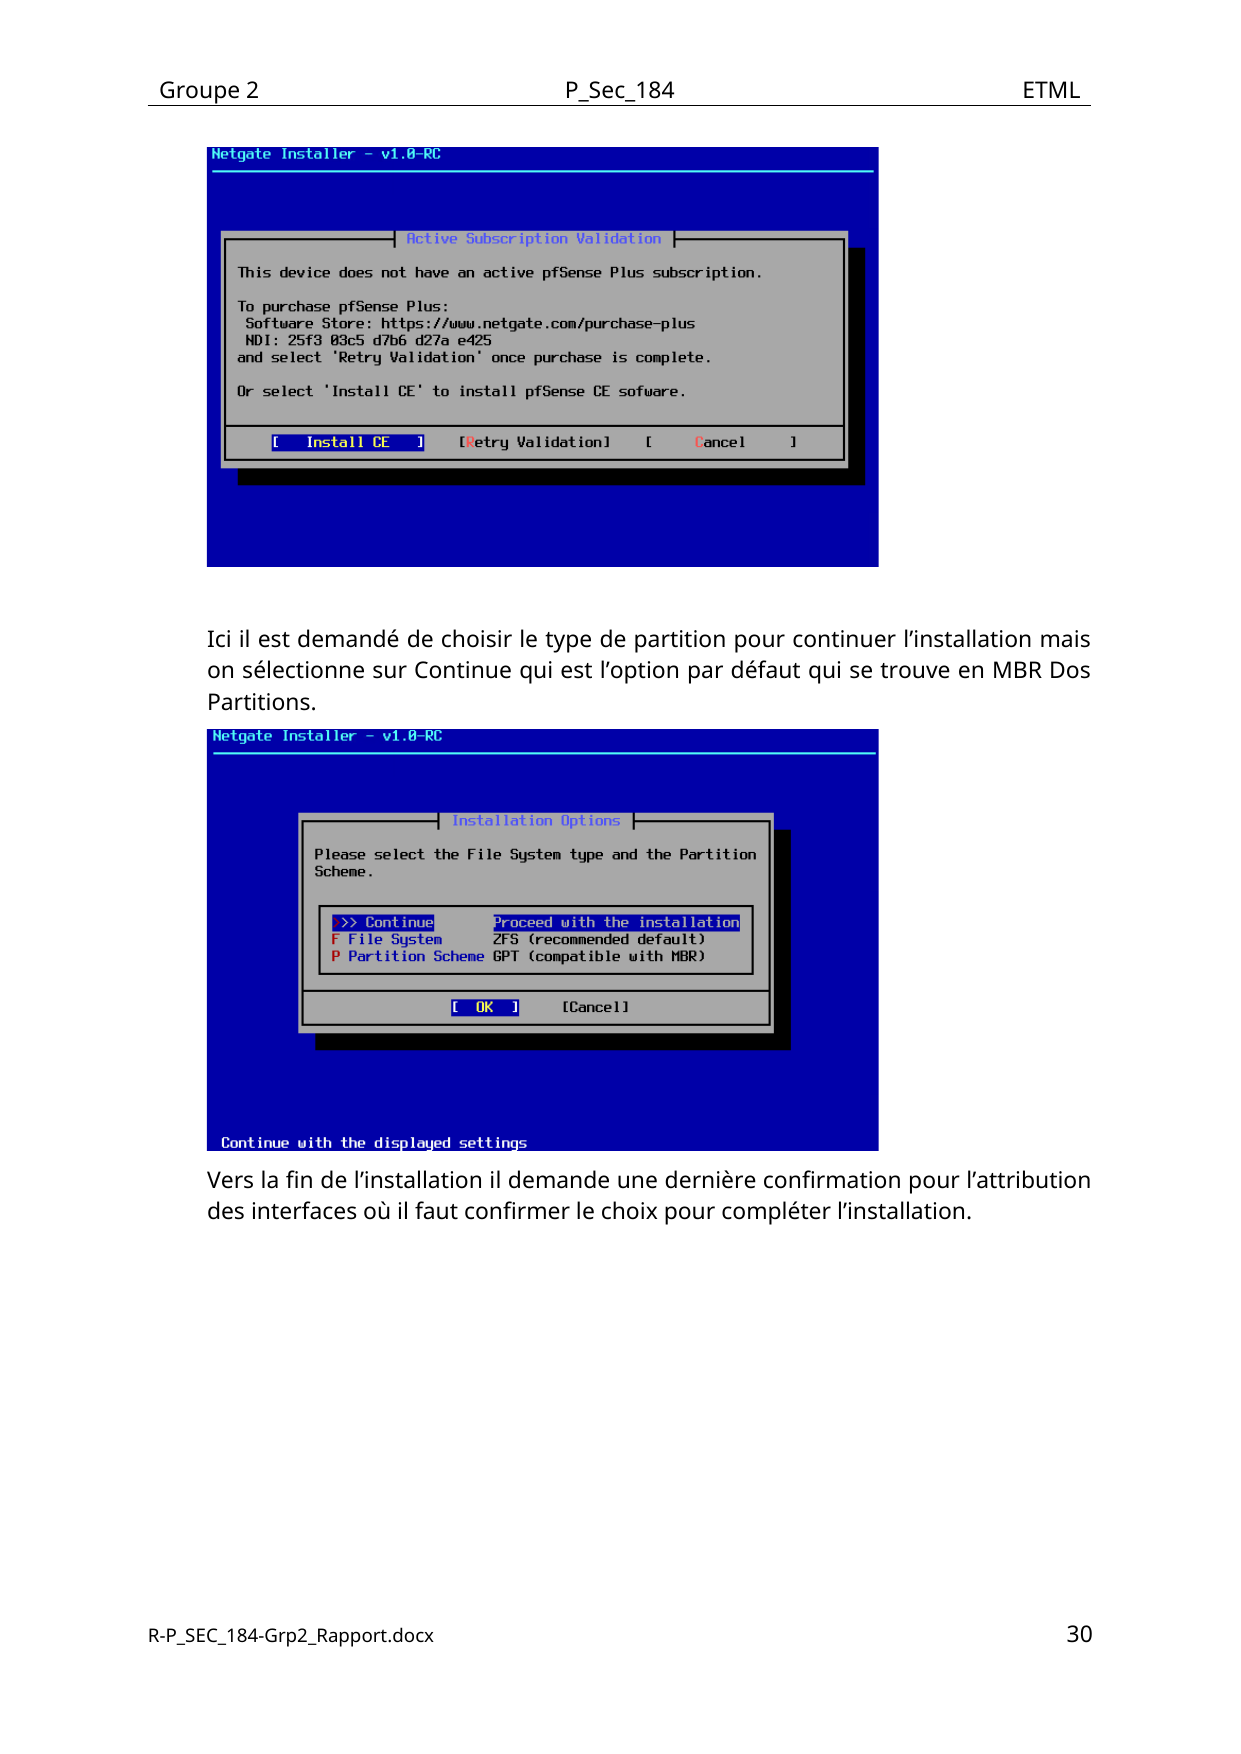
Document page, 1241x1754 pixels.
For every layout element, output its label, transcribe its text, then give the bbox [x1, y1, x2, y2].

picture [206, 729, 879, 1151]
text Ici il est demandé de choisir le type de partition pour continuer l’installation mais on sélectionne sur Continue qui est l’option par défaut qui se trouve en MBR Dos Partitions. [207, 623, 1092, 717]
text Vers la fin de l’installation il demande une dernière confirmation pour l’attribution des interfaces où il faut confirmer le choix pour compléter l’installation. [207, 1163, 1092, 1226]
picture [206, 147, 879, 567]
